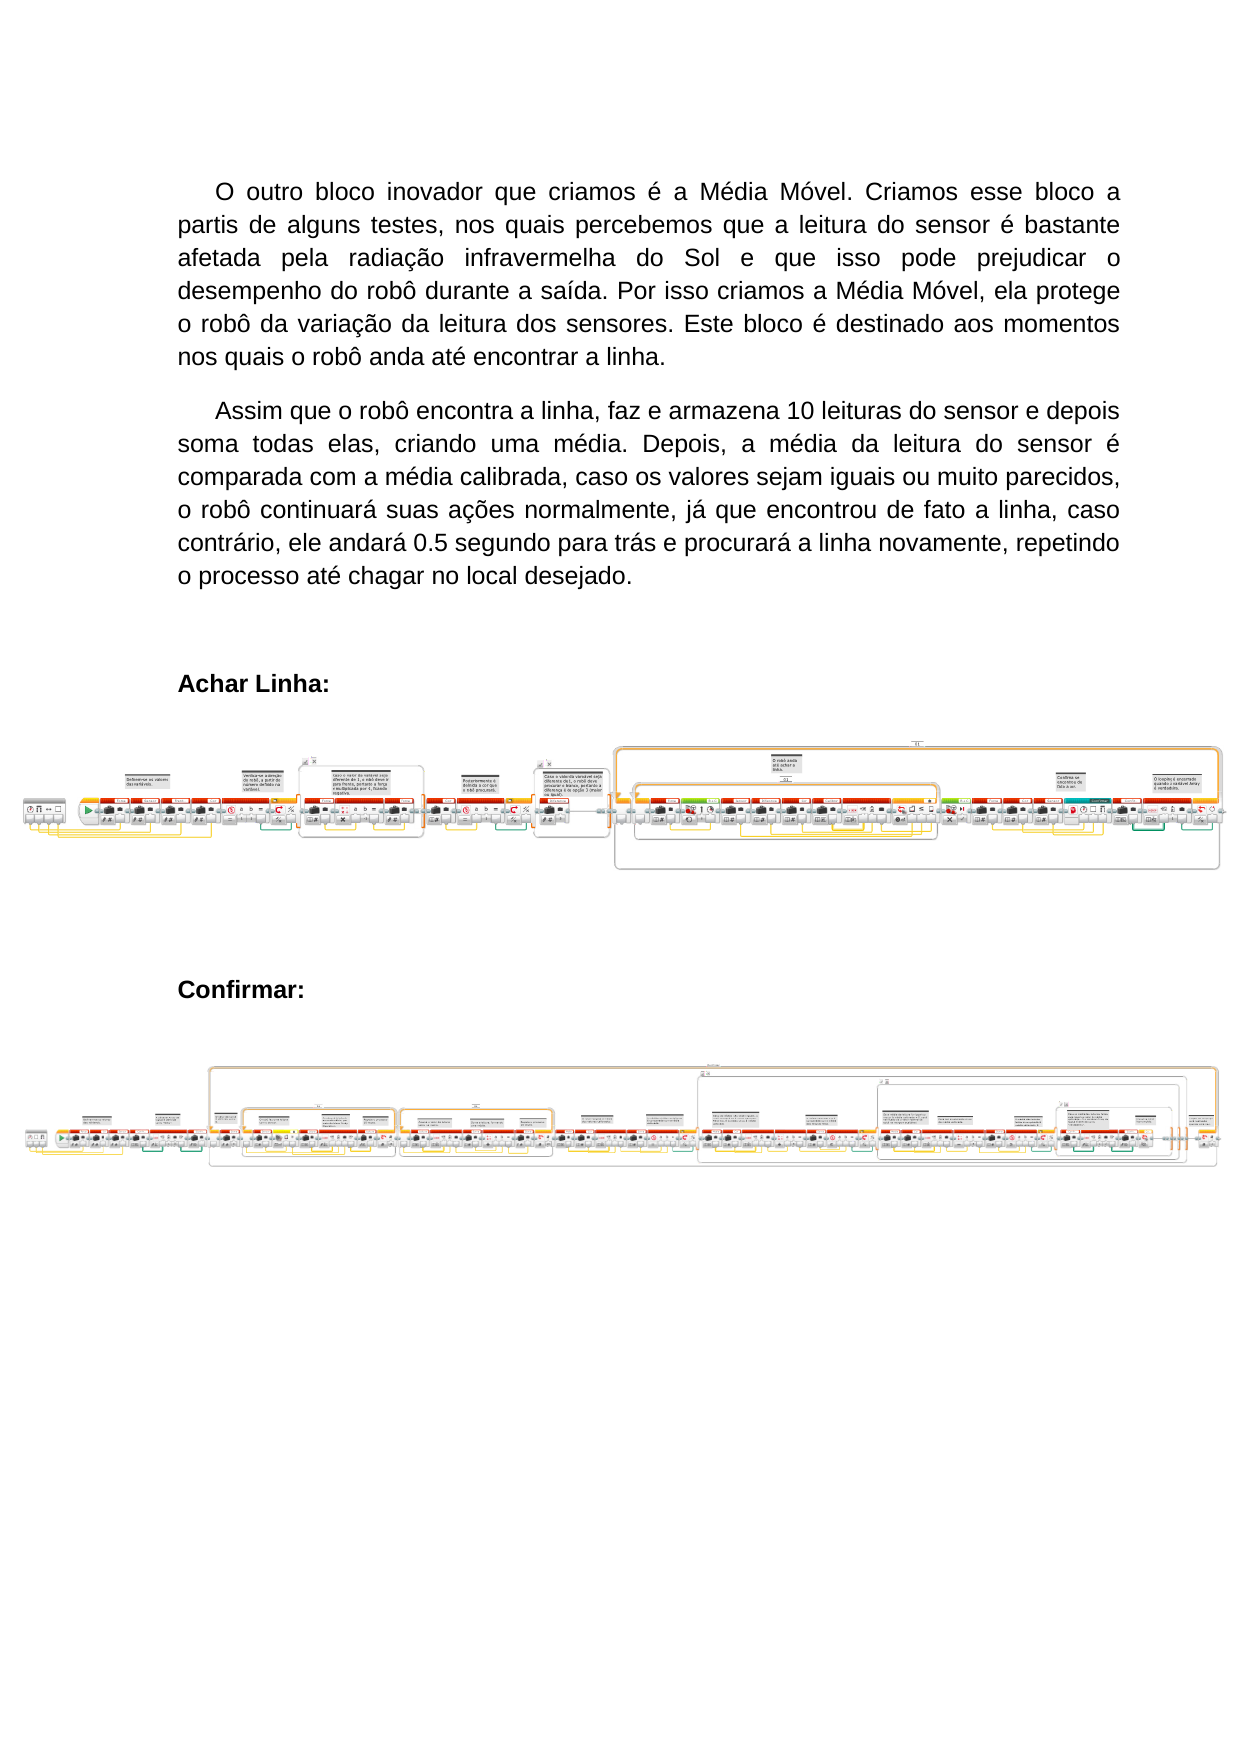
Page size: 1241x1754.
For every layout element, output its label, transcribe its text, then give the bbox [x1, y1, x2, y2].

text Assim que o robô encontra a linha, faz e armazena 10 leituras do sensor e depois soma todas elas, criando uma média. Depois, a média da leitura do sensor é comparada com a média calibrada, caso os valores sejam iguais ou muito parecidos, o robô continuará suas ações normalmente, já que encontrou de fato a linha, caso contrário, ele andará 0.5 segundo para trás e procurará a linha novamente, repetindo o processo até chagar no local desejado. [177, 396, 1122, 590]
text Confirmar: [177, 975, 1122, 1004]
picture [0, 1040, 1241, 1198]
text O outro bloco inovador que criamos é a Média Móvel. Criamos esse bloco a partis de alguns testes, nos quais percebemos que a leitura do sensor é bastante afetada pela radiação infravermelha do Sol e que isso pode prejudicar o desempenho do robô durante a saída. Por isso criamos a Média Móvel, ela protege o robô da variação da leitura dos sensores. Este bloco é destinado aos momentos nos quais o robô anda até encontrar a linha. [177, 177, 1122, 371]
picture [0, 735, 1238, 892]
text Achar Linha: [177, 669, 1122, 698]
